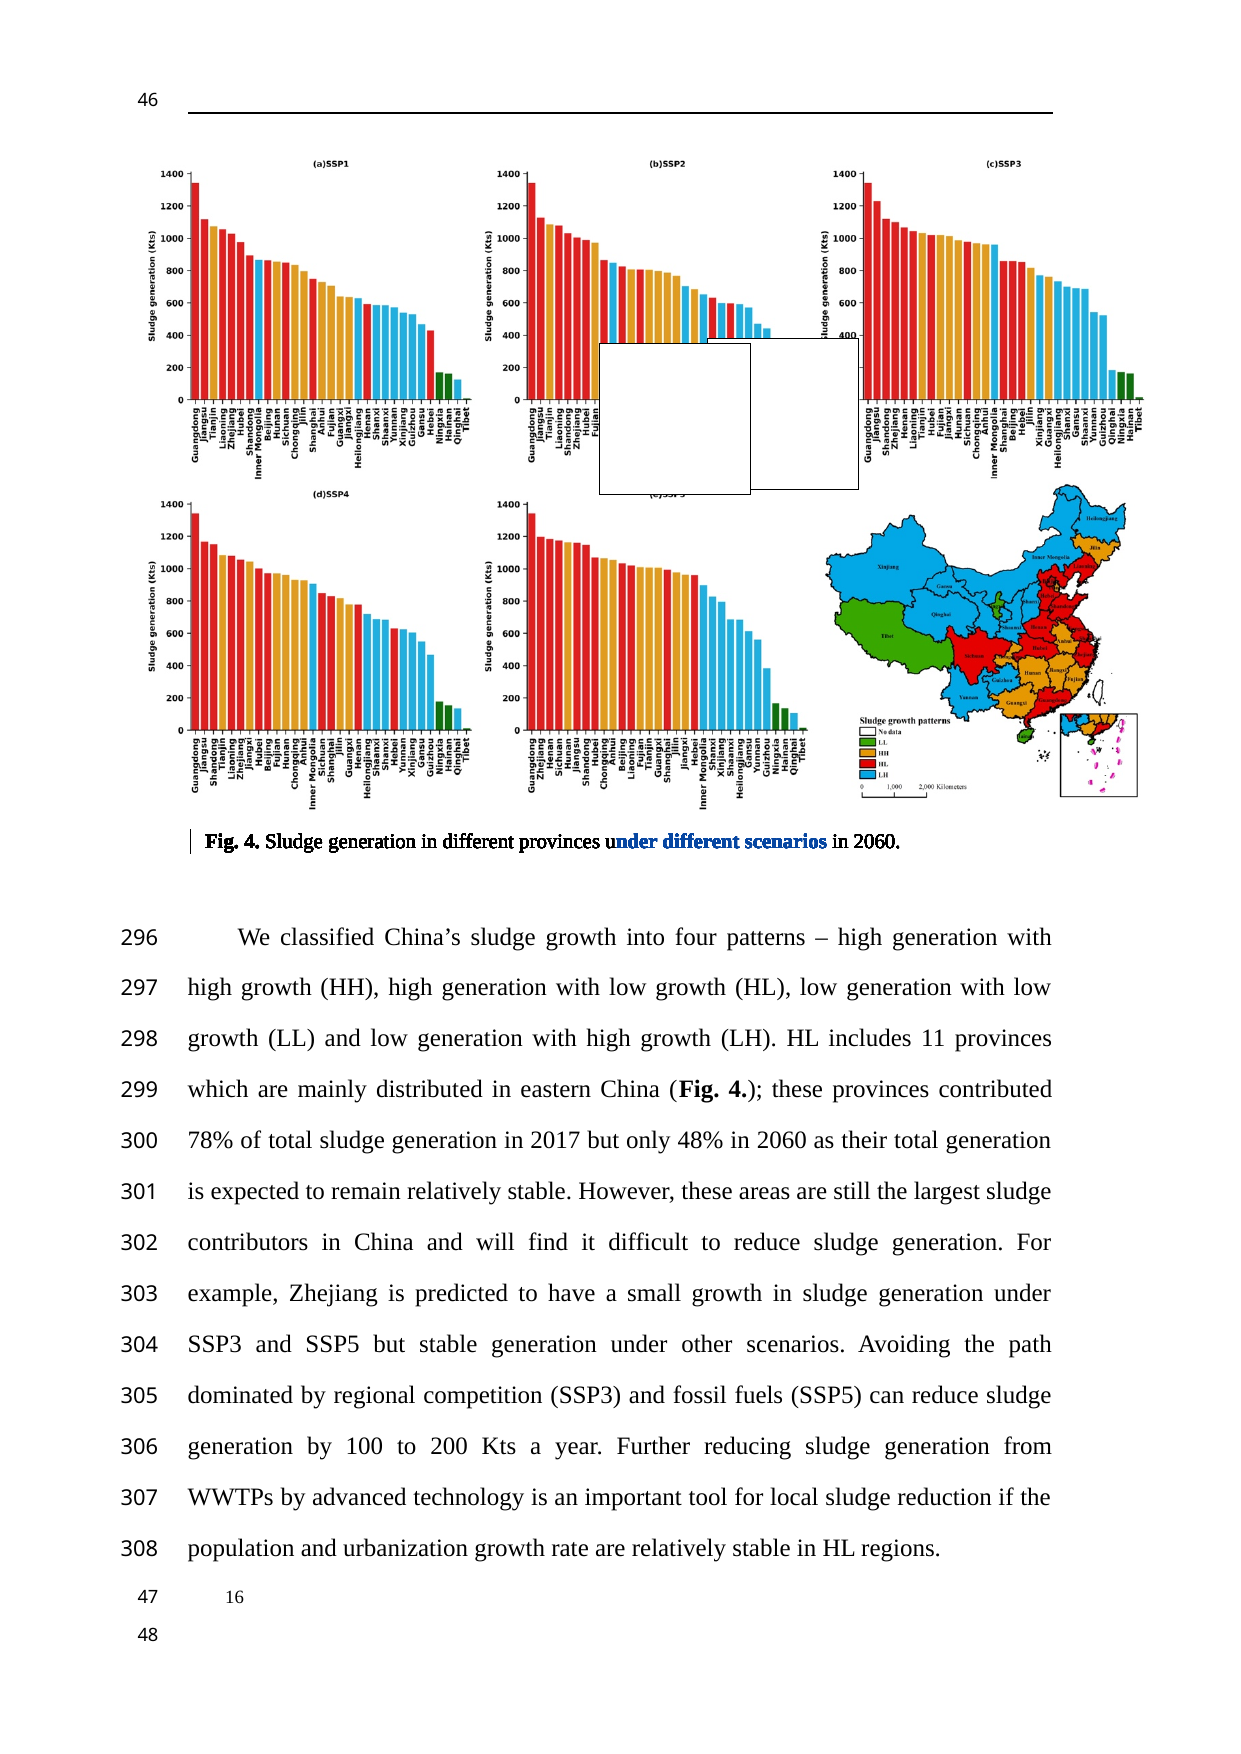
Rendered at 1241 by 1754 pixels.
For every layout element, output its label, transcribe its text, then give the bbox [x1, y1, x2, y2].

picture [142, 154, 1150, 816]
text We classified China’s sludge growth into four patterns – high generation with high growth (HH), high generation with low growth (HL), low generation with low growth (LL) and low generation with high growth (LH). HL includes 11 provinces which are mainly distributed in eastern China (Fig. 4.); these provinces contributed 78% of total sludge generation in 2017 but only 48% in 2060 as their total generation is expected to remain relatively stable. However, these areas are still the largest sludge contributors in China and will find it difficult to reduce sludge generation. For example, Zhejiang is predicted to have a small growth in sludge generation under SSP3 and SSP5 but stable generation under other scenarios. Avoiding the path dominated by regional competition (SSP3) and fossil fuels (SSP5) can reduce sludge generation by 100 to 200 Kts a year. Further reducing sludge generation from WWTPs by advanced technology is an important tool for local sludge reduction if the population and urbanization growth rate are relatively stable in HL regions. [187, 816, 1053, 994]
text We classified China’s sludge growth into four patterns – high generation with high growth (HH), high generation with low growth (HL), low generation with low growth (LL) and low generation with high growth (LH). HL includes 11 provinces which are mainly distributed in eastern China (Fig. 4.); these provinces contributed 78% of total sludge generation in 2017 but only 48% in 2060 as their total generation is expected to remain relatively stable. However, these areas are still the largest sludge contributors in China and will find it difficult to reduce sludge generation. For example, Zhejiang is predicted to have a small growth in sludge generation under SSP3 and SSP5 but stable generation under other scenarios. Avoiding the path dominated by regional competition (SSP3) and fossil fuels (SSP5) can reduce sludge generation by 100 to 200 Kts a year. Further reducing sludge generation from WWTPs by advanced technology is an important tool for local sludge reduction if the population and urbanization growth rate are relatively stable in HL regions. [187, 995, 1053, 1564]
